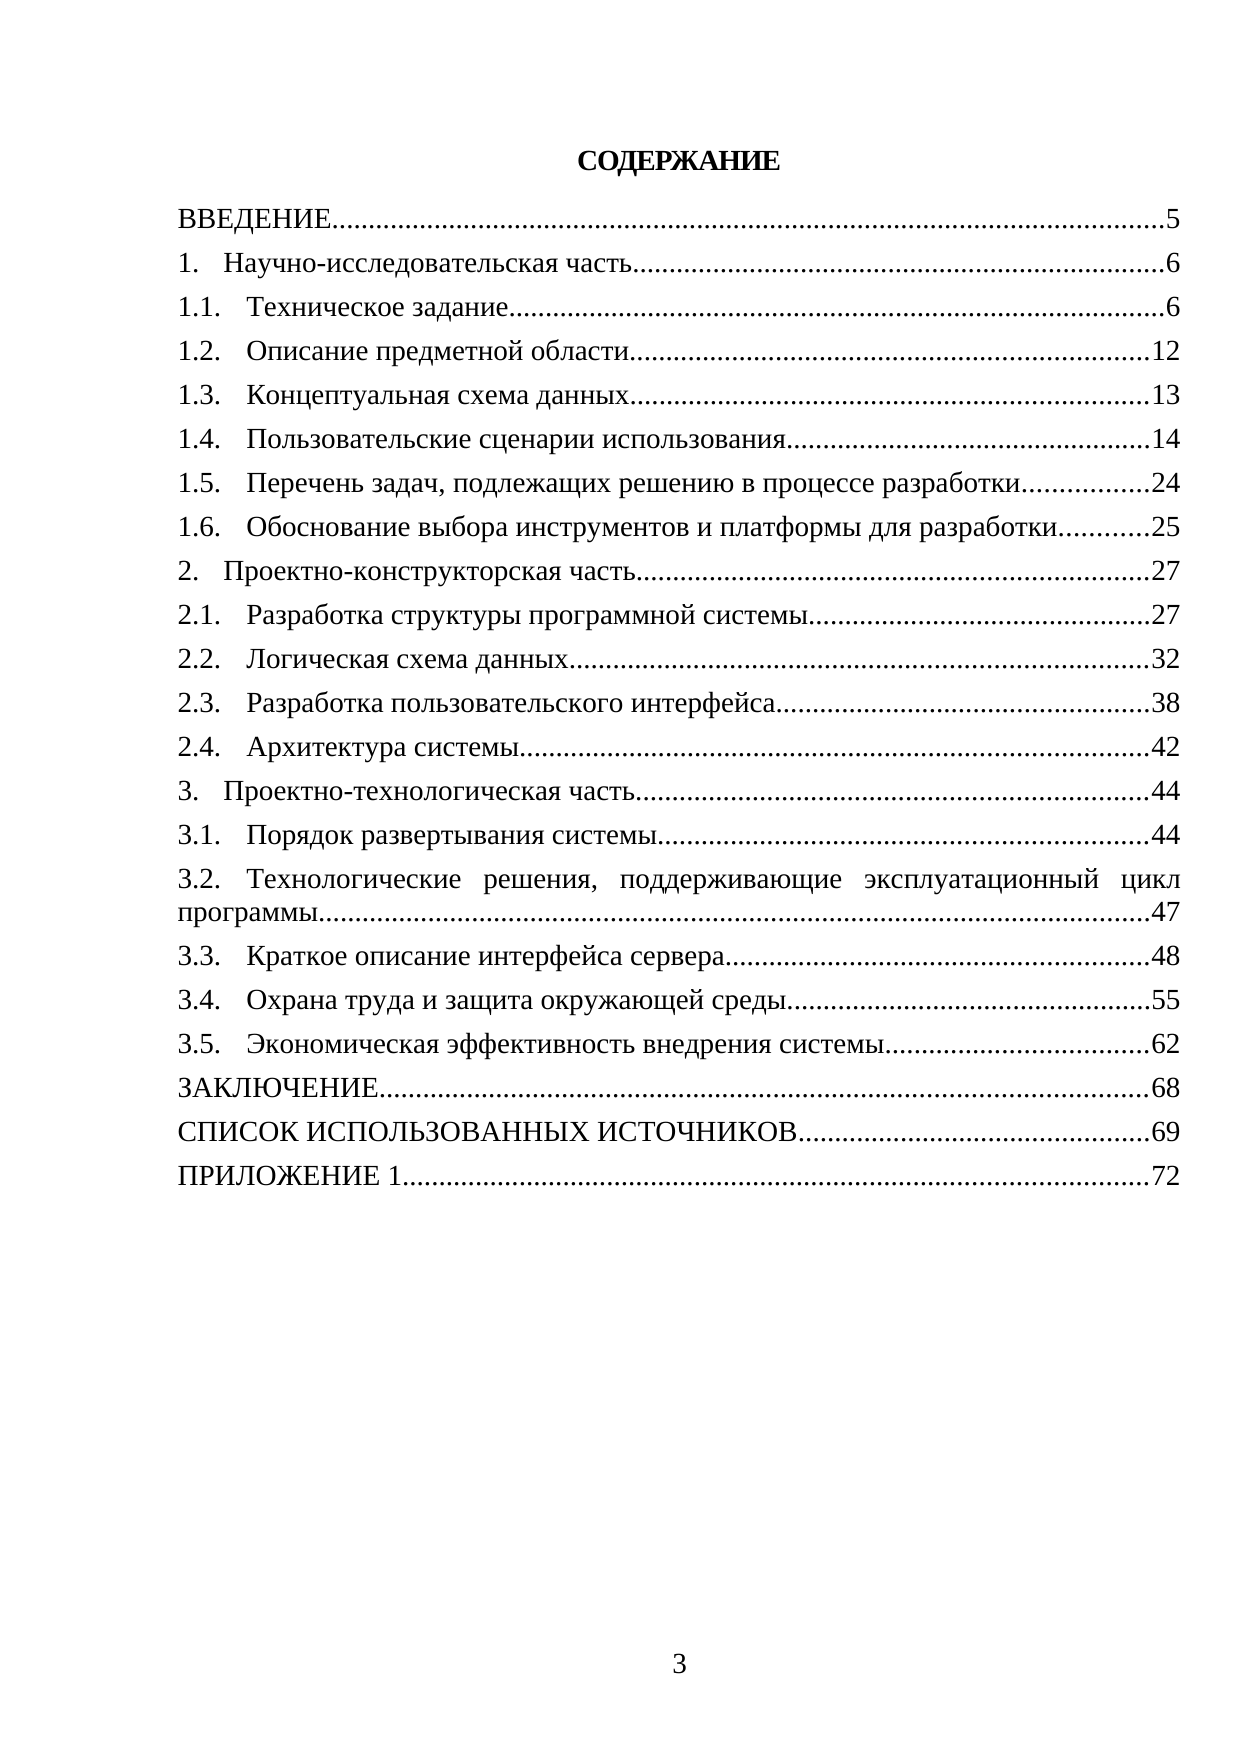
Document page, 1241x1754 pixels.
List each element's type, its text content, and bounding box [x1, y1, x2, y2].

subtitle СОДЕРЖАНИЕ [177, 143, 1181, 177]
